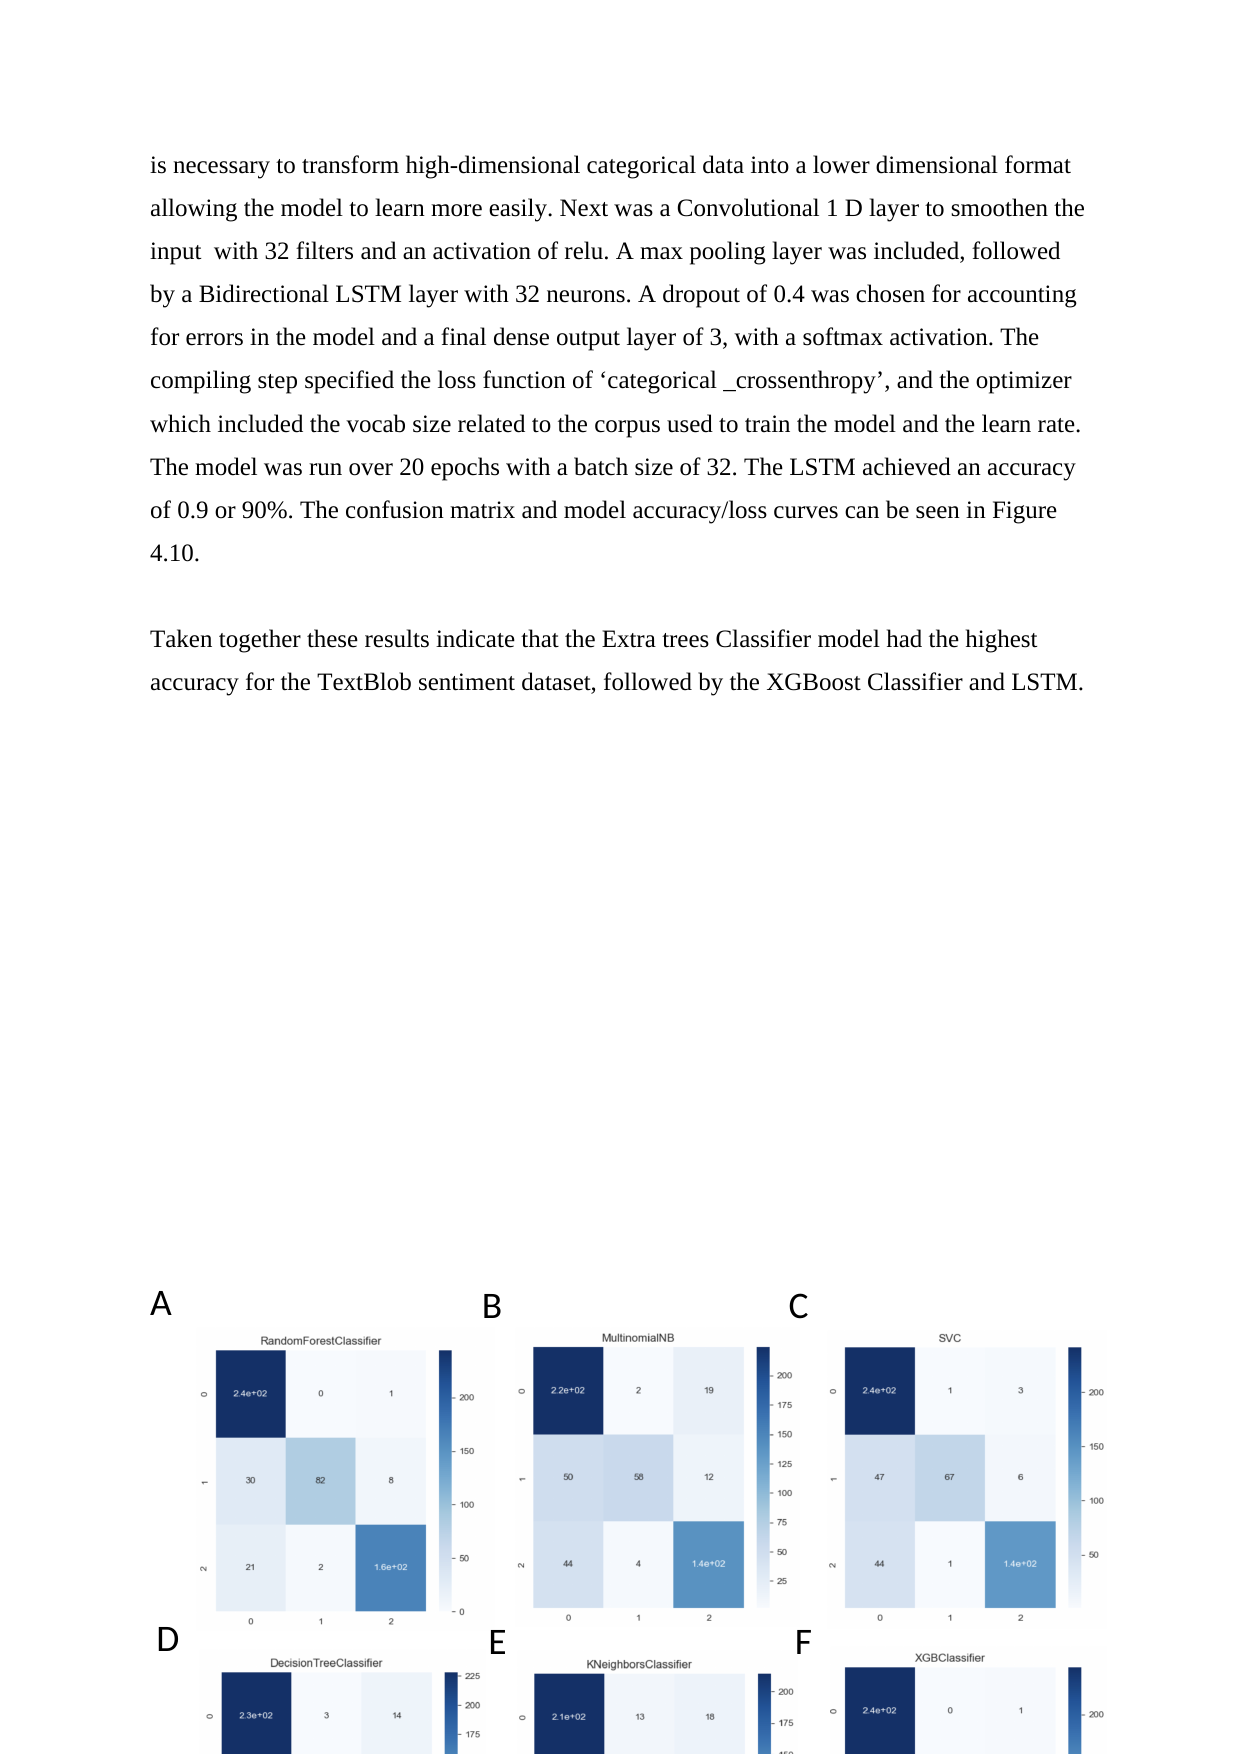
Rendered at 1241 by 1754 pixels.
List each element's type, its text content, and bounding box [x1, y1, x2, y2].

picture [827, 1330, 1107, 1629]
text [150, 150, 1090, 567]
picture [515, 1327, 800, 1627]
picture [196, 1327, 495, 1631]
picture [517, 1650, 798, 1754]
picture [199, 1649, 486, 1754]
text Taken together these results indicate that the Extra trees Classifier model had the highest accuracy for the TextBlob sentiment dataset, followed by the XGBoost Classifier and LSTM. [150, 624, 1090, 696]
picture [830, 1646, 1107, 1754]
